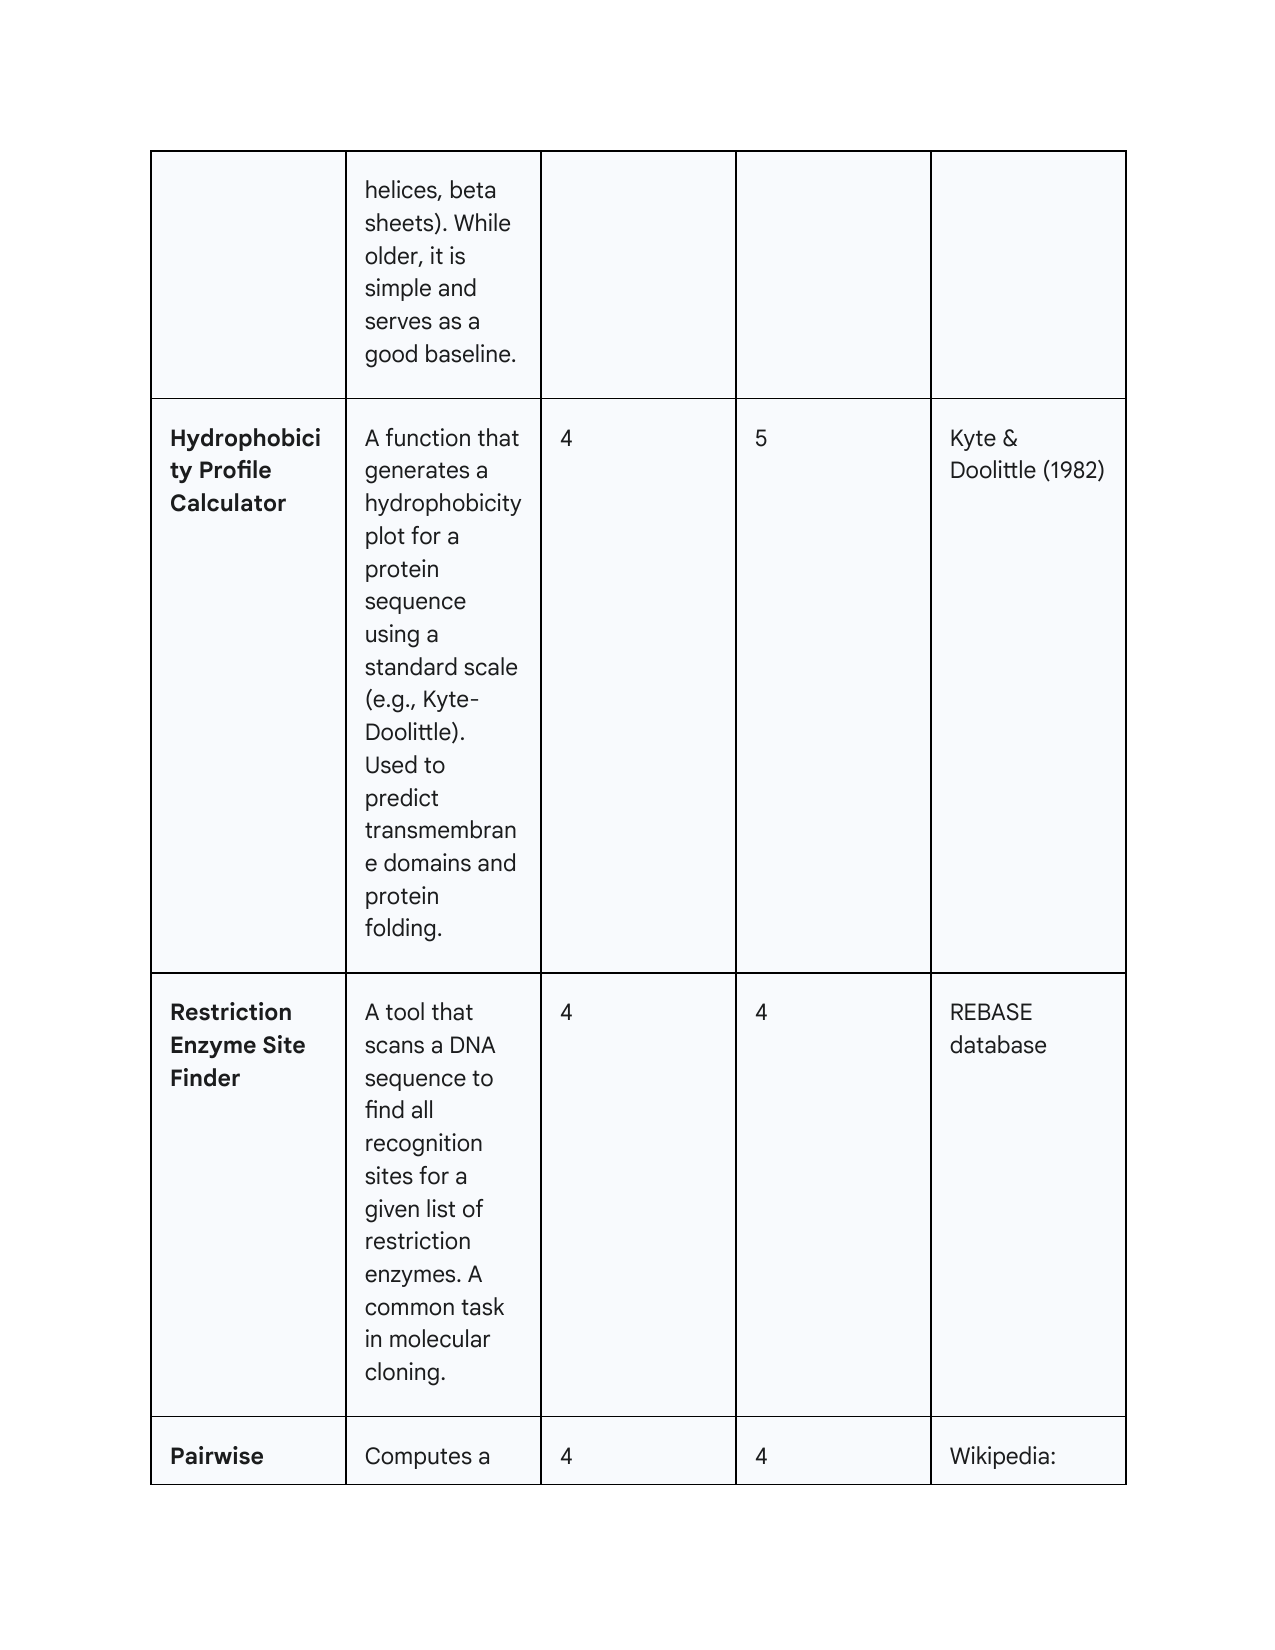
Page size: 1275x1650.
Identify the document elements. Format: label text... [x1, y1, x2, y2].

table_cell 4 [542, 399, 735, 972]
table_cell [932, 152, 1125, 397]
table_cell Restriction Enzyme Site Finder [152, 974, 345, 1416]
table_cell A function that generates a hydrophobicity plot for a protein sequence using a standard scale (e.g., Kyte-Doolittle). Used to predict transmembrane domains and protein folding. [347, 399, 540, 972]
table_cell A tool that scans a DNA sequence to find all recognition sites for a given list of restriction enzymes. A common task in molecular cloning. [347, 974, 540, 1416]
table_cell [347, 1417, 540, 1484]
table_cell 4 [737, 974, 930, 1416]
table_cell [152, 1417, 345, 1484]
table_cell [152, 152, 345, 397]
table_cell Hydrophobicity Profile Calculator [152, 399, 345, 972]
table_cell REBASE database [932, 974, 1125, 1416]
table_cell 5 [737, 399, 930, 972]
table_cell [347, 152, 540, 397]
table_cell 4 [737, 1417, 930, 1484]
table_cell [932, 1417, 1125, 1484]
table_cell 2 [542, 152, 735, 397]
table_cell 4 [542, 974, 735, 1416]
table_cell 4 [542, 1417, 735, 1484]
table_cell Kyte & Doolittle (1982) [932, 399, 1125, 972]
table_cell 3 [737, 152, 930, 397]
